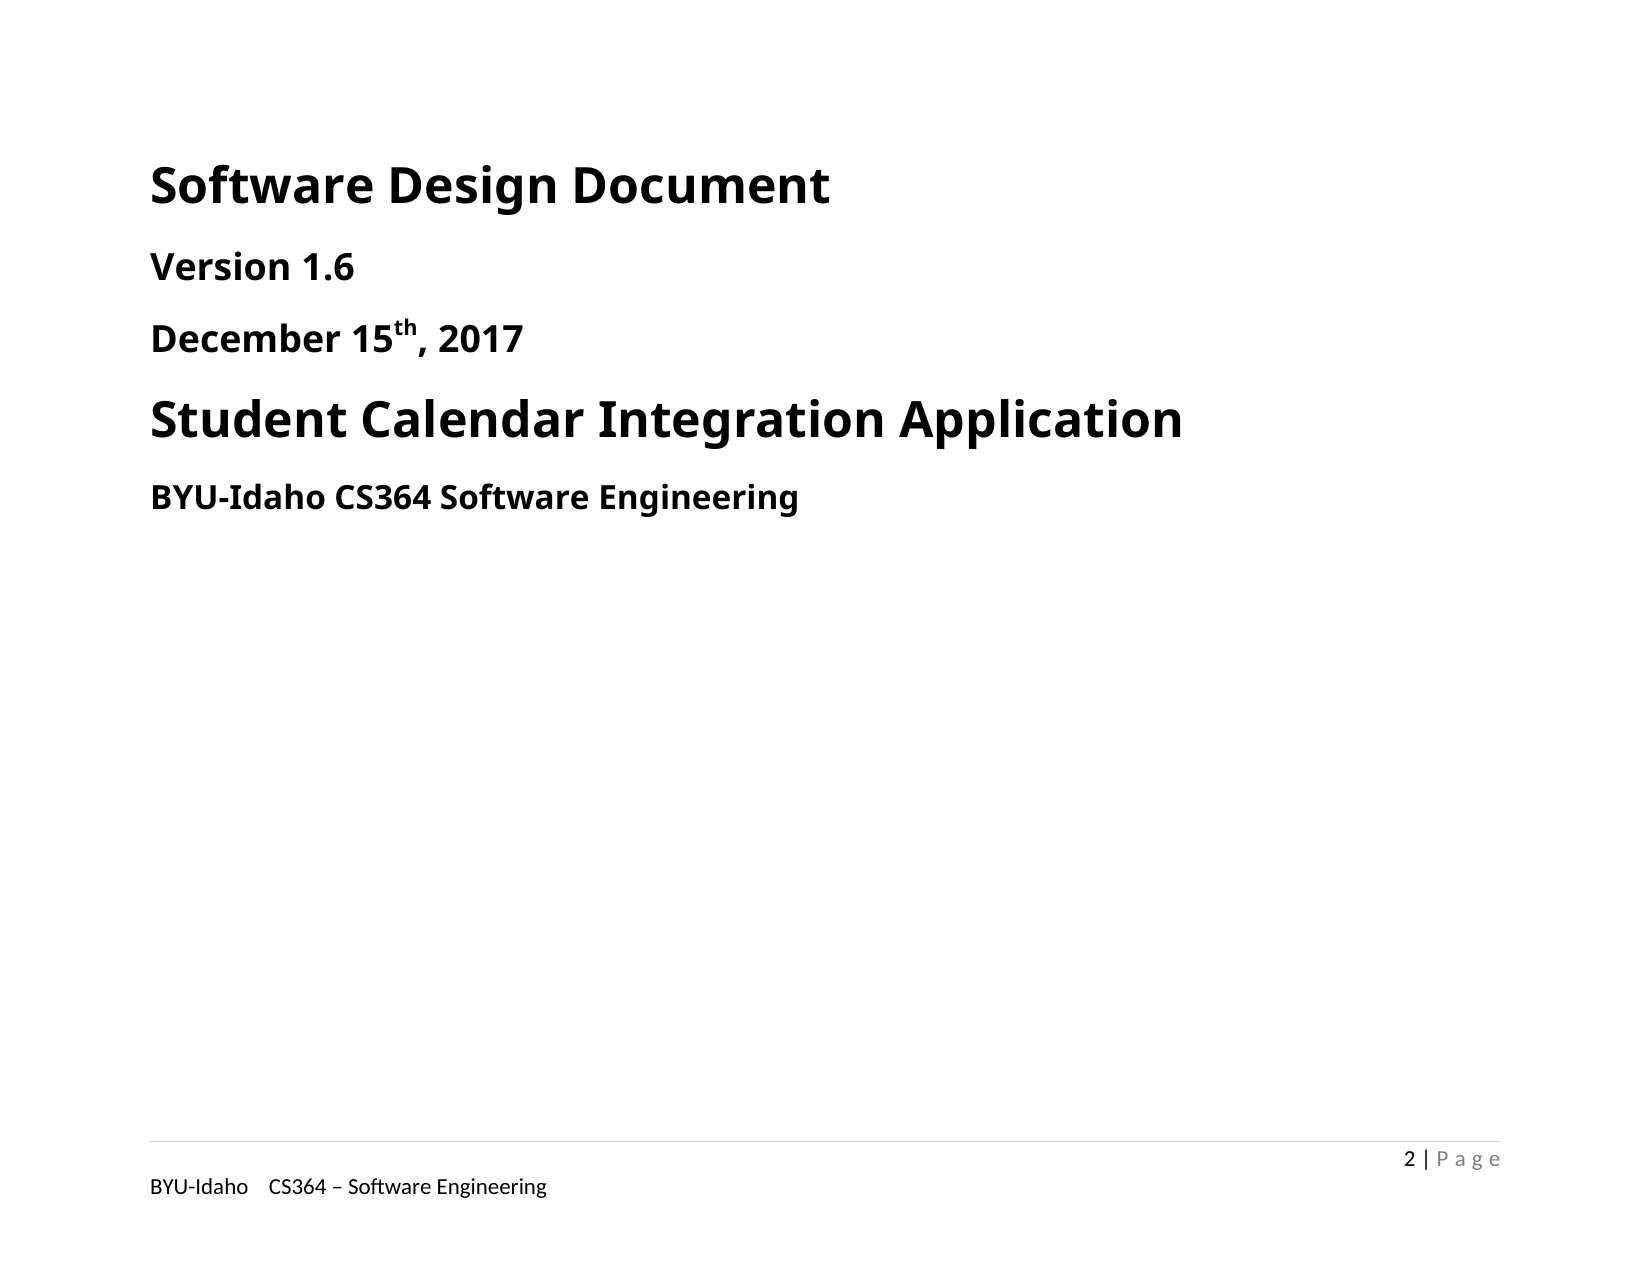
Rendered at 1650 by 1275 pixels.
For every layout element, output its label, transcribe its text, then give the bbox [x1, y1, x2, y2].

text BYU-Idaho CS364 Software Engineering [150, 474, 1500, 519]
text Version 1.6 [150, 240, 1500, 291]
text December 15th, 2017 [150, 312, 1500, 363]
text Student Calendar Integration Application [150, 384, 1500, 452]
text Software Design Document [150, 150, 1500, 218]
